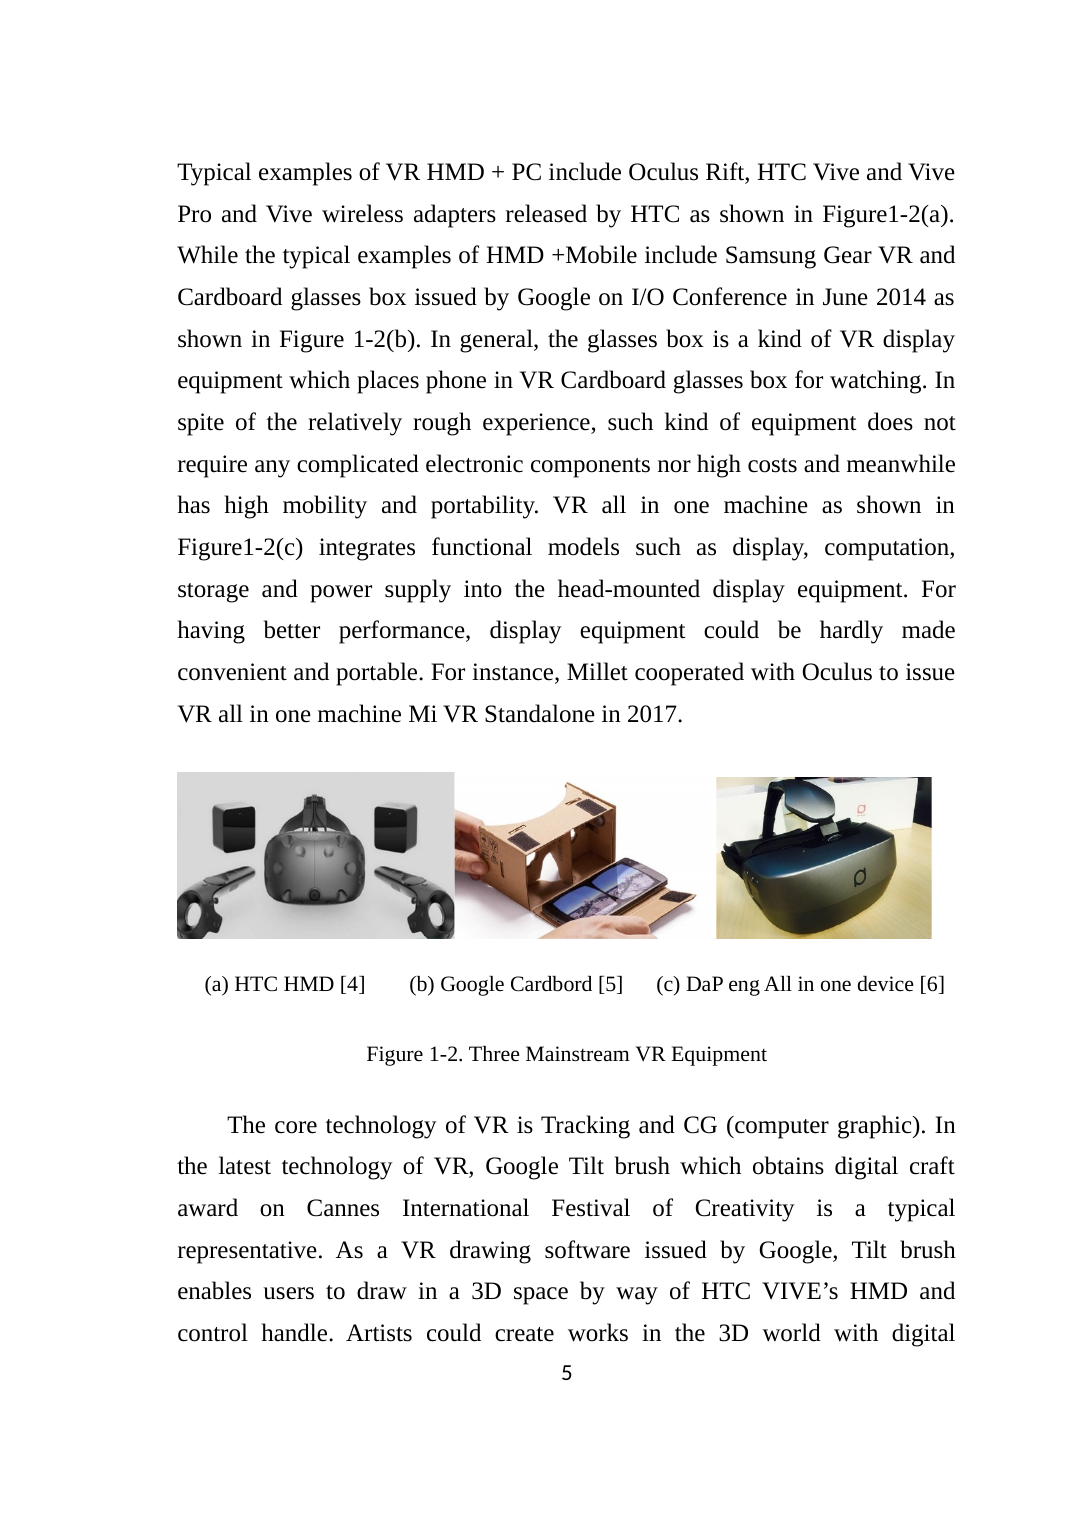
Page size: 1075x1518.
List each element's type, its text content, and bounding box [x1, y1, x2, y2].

text (a) HTC HMD [4] (b) Google Cardbord [5] (c) DaP eng All in one device [6] [177, 958, 956, 999]
text Figure 1-2. Three Mainstream VR Equipment [177, 1041, 956, 1066]
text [177, 1100, 956, 1350]
picture [716, 777, 932, 939]
picture [177, 772, 711, 939]
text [177, 147, 956, 730]
